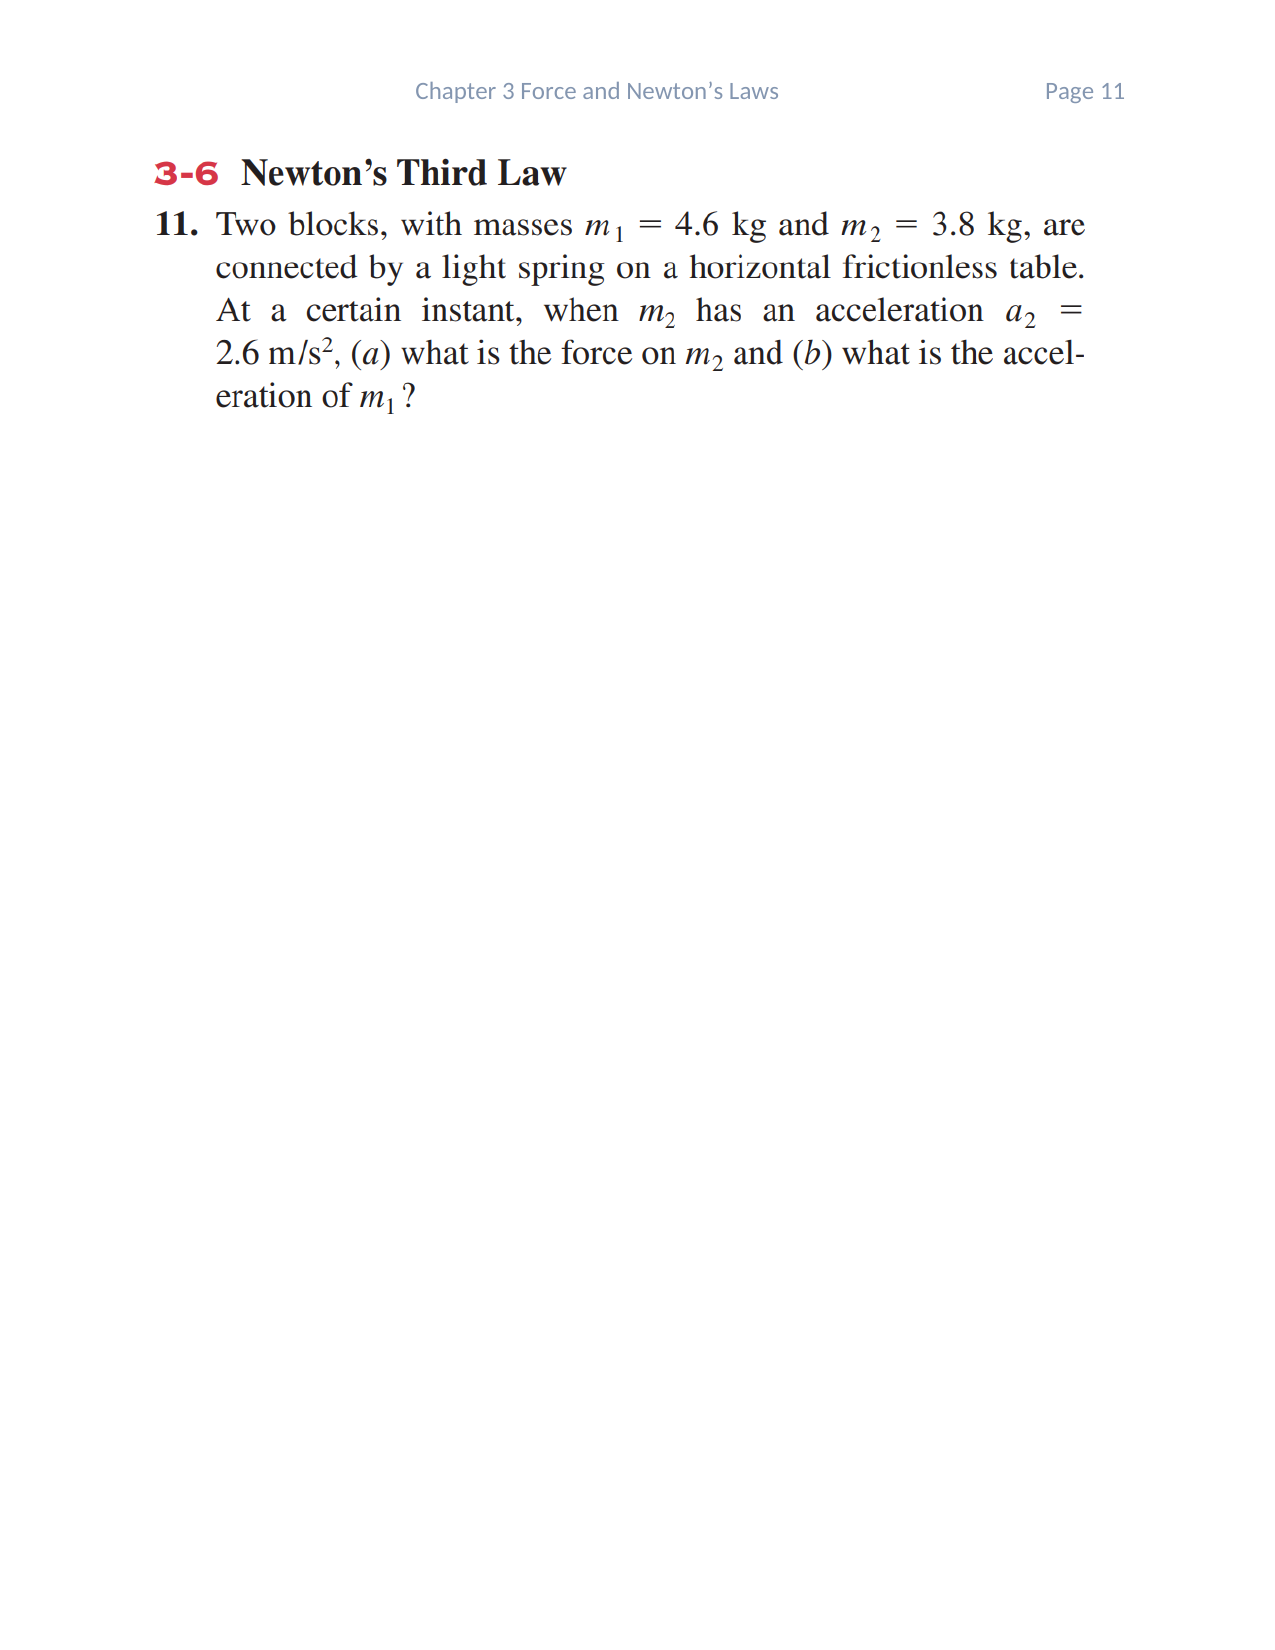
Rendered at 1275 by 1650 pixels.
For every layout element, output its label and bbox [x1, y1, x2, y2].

picture [135, 150, 1110, 416]
